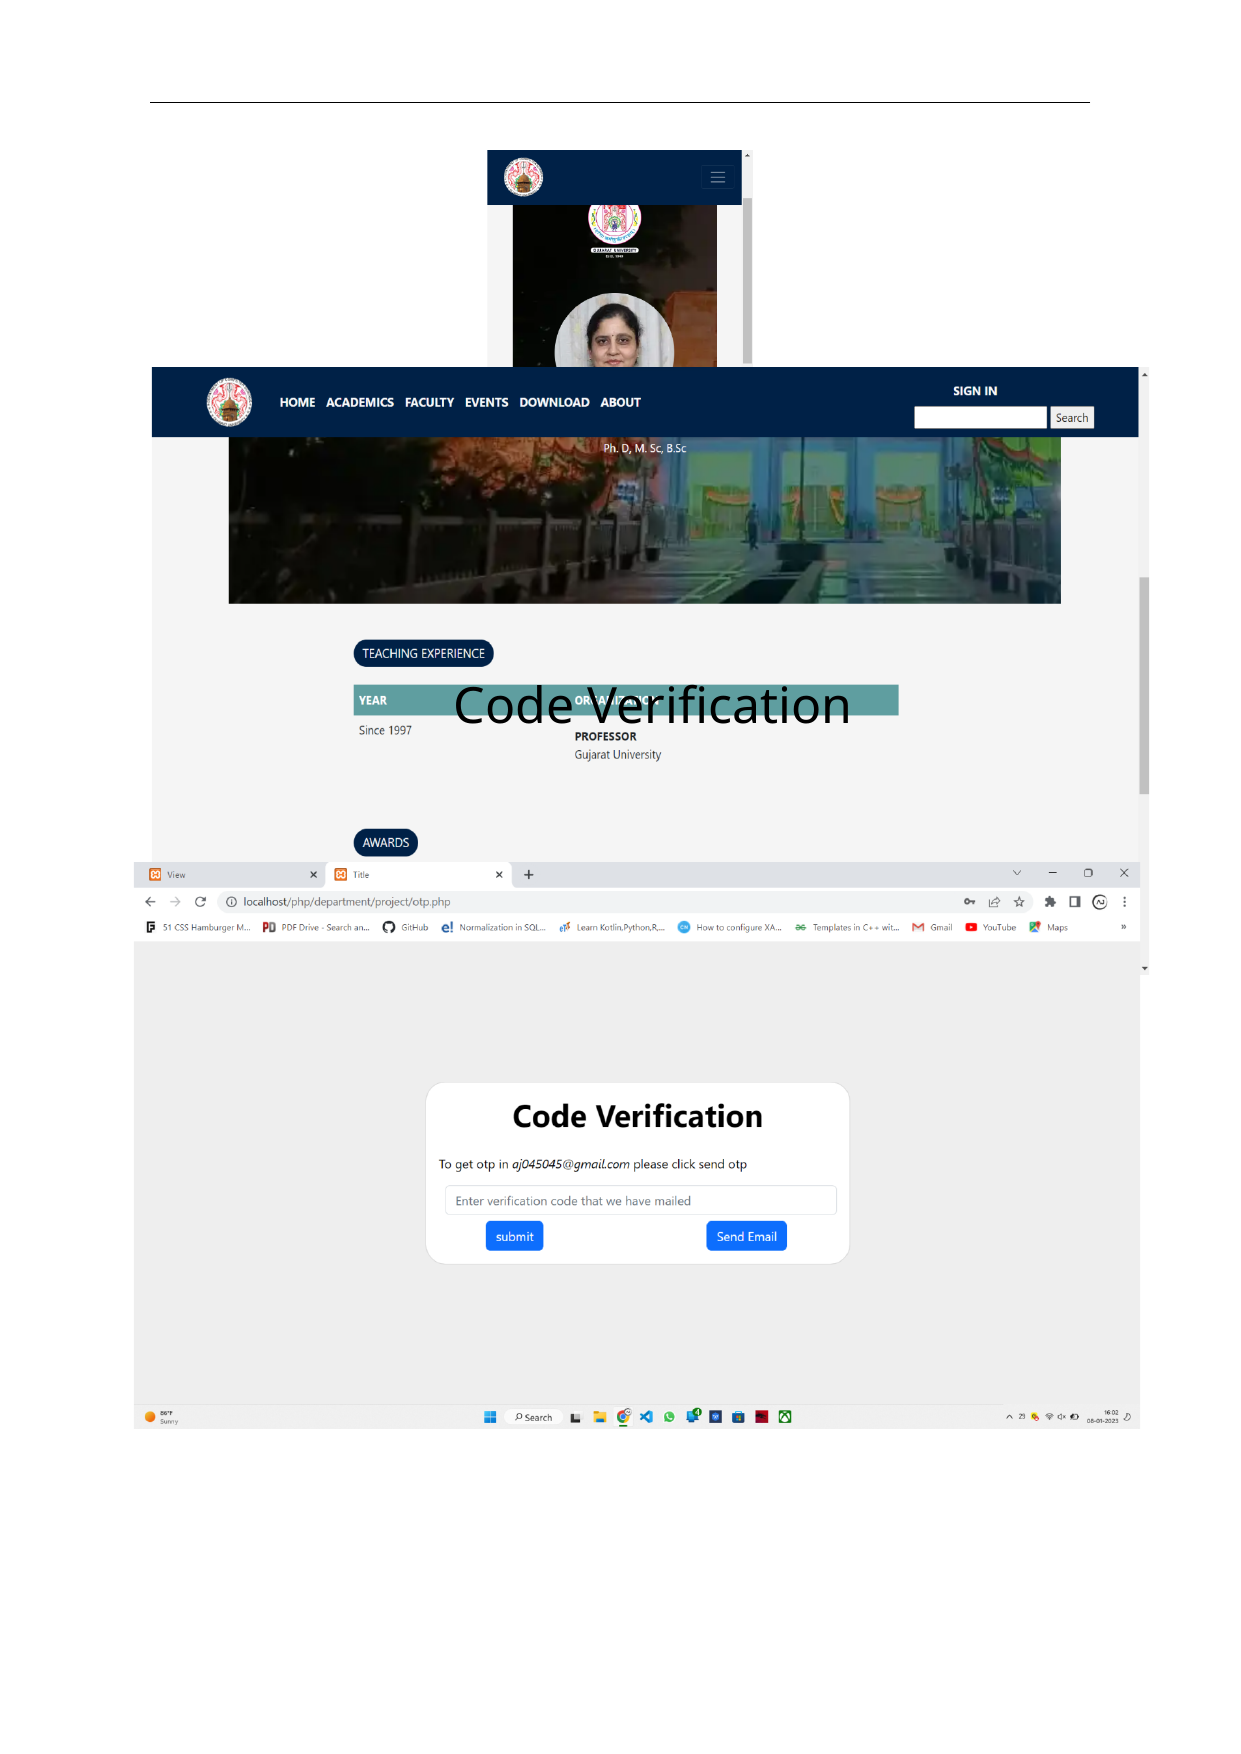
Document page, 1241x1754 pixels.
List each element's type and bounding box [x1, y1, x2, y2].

picture [133, 150, 1150, 1429]
